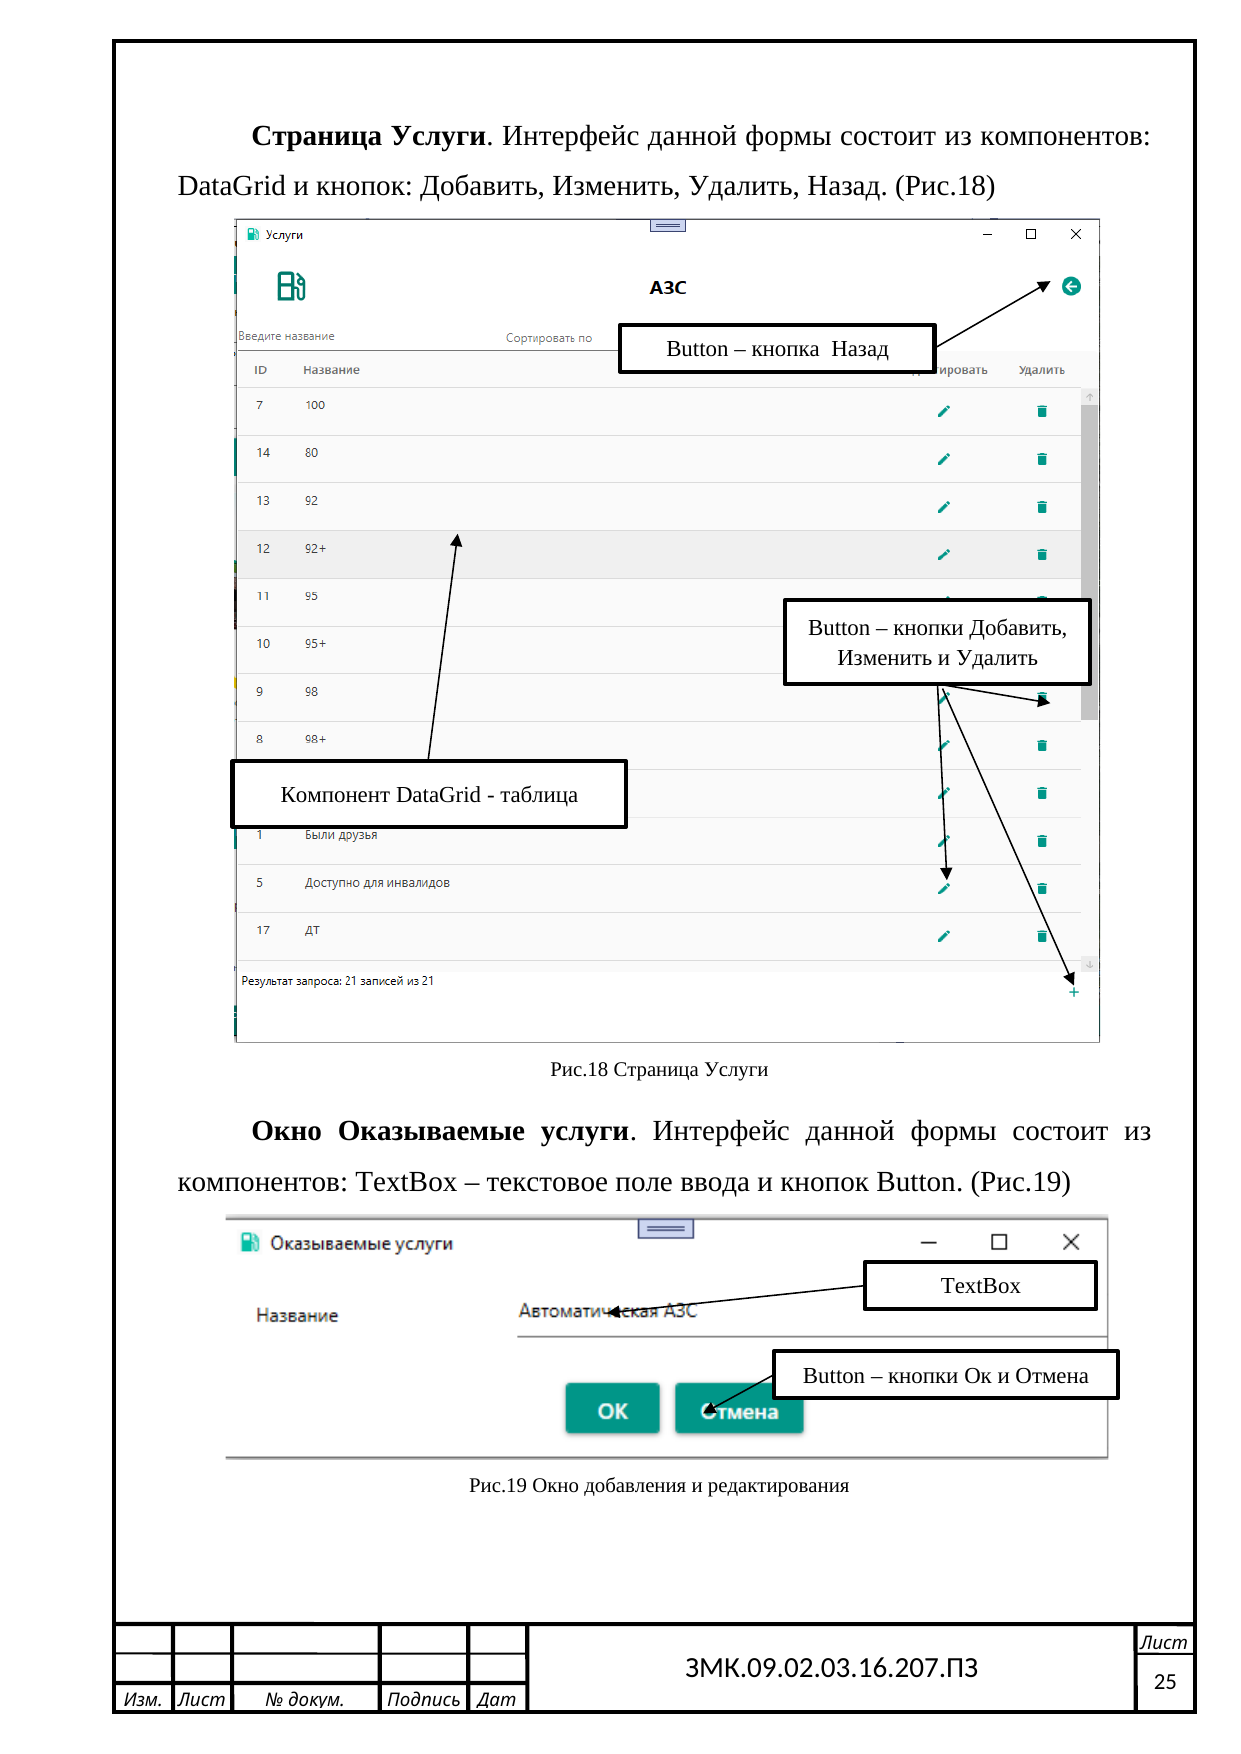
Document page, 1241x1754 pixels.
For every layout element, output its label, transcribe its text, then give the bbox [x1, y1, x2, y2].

text Страница Услуги. Интерфейс данной формы состоит из компонентов: DataGrid и кнопок: Добавить, Изменить, Удалить, Назад. (Рис.18) [177, 118, 1152, 202]
text Рис.19 Окно добавления и редактирования [177, 1473, 1141, 1497]
text Рис.18 Страница Услуги [177, 1057, 1141, 1081]
picture [234, 218, 1100, 1043]
text Окно Оказываемые услуги. Интерфейс данной формы состоит из компонентов: TextBox – текстовое поле ввода и кнопок Button. (Рис.19) [177, 1113, 1152, 1197]
picture [225, 1214, 1109, 1460]
